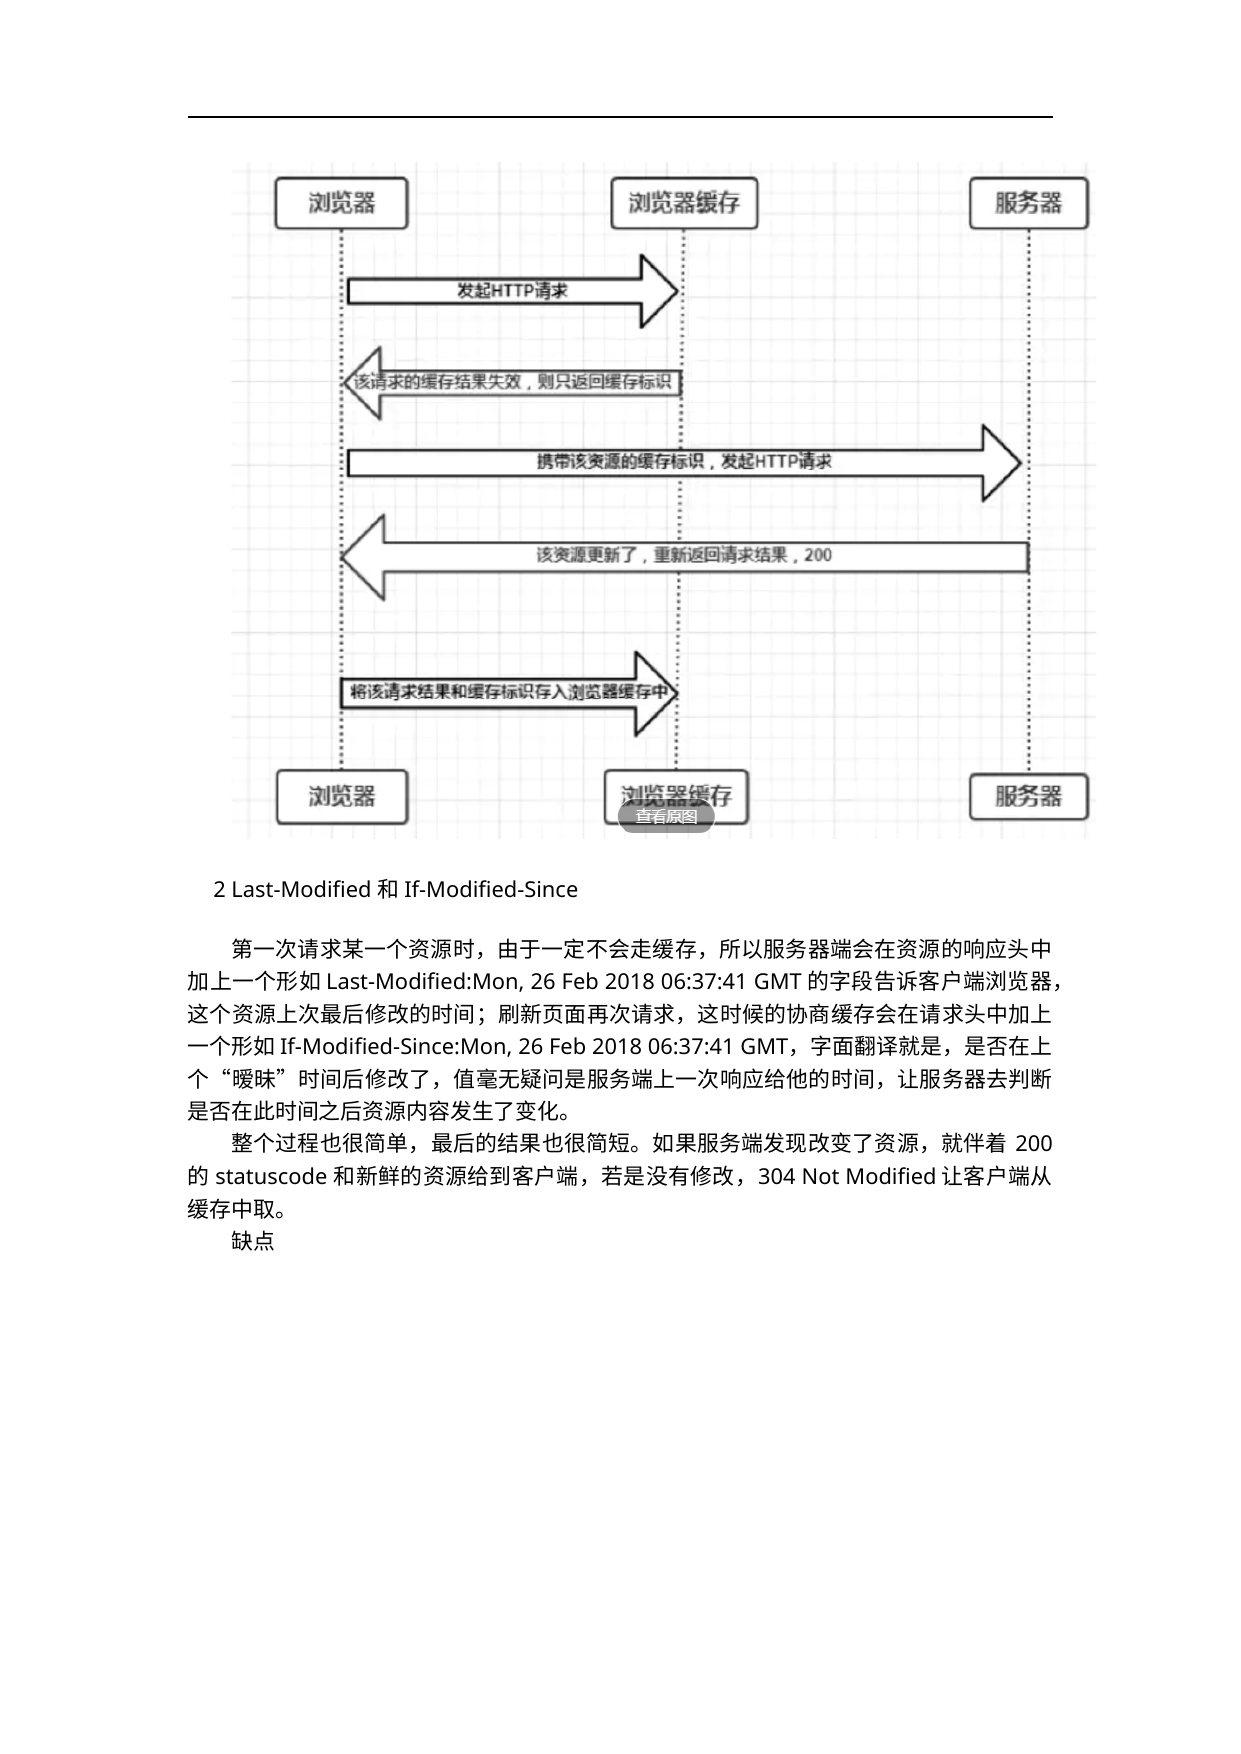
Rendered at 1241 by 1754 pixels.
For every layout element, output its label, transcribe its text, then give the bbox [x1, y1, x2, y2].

text 整个过程也很简单，最后的结果也很简短。如果服务端发现改变了资源，就伴着200的 statuscode 和新鲜的资源给到客户端，若是没有修改，304 Not Modified让客户端从缓存中取。 [187, 1126, 1053, 1224]
picture [231, 162, 1097, 839]
subtitle Last-Modified 和 If-Modified-Since [187, 872, 1053, 904]
text 第一次请求某一个资源时，由于一定不会走缓存，所以服务器端会在资源的响应头中加上一个形如Last-Modified:Mon, 26 Feb 2018 06:37:41 GMT的字段告诉客户端浏览器，这个资源上次最后修改的时间；刷新页面再次请求，这时候的协商缓存会在请求头中加上一个形如If-Modified-Since:Mon, 26 Feb 2018 06:37:41 GMT，字面翻译就是，是否在上个“暧昧”时间后修改了，值毫无疑问是服务端上一次响应给他的时间，让服务器去判断是否在此时间之后资源内容发生了变化。 [187, 931, 1053, 1126]
text 缺点 [187, 1224, 1053, 1256]
